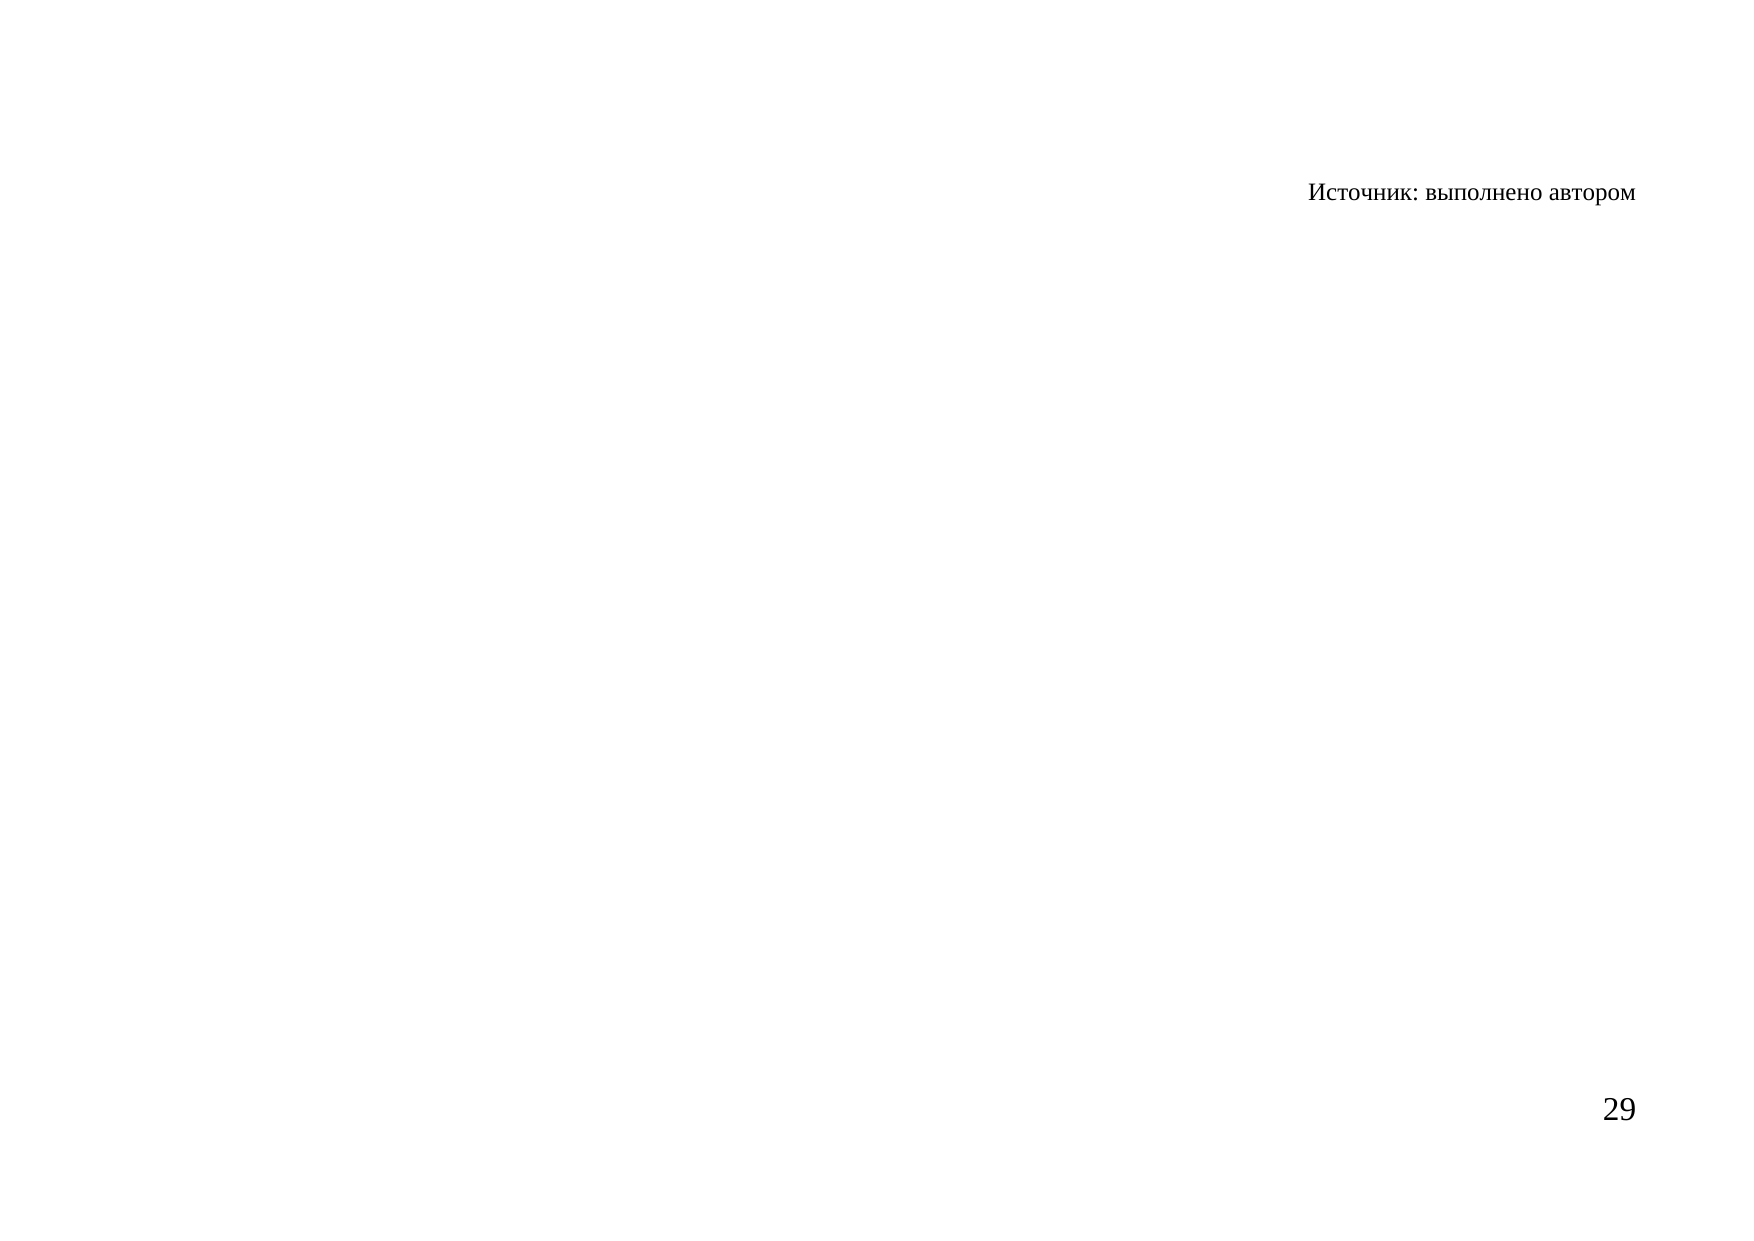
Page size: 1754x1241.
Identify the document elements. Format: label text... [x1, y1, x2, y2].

text Источник: выполнено автором [118, 177, 1636, 206]
